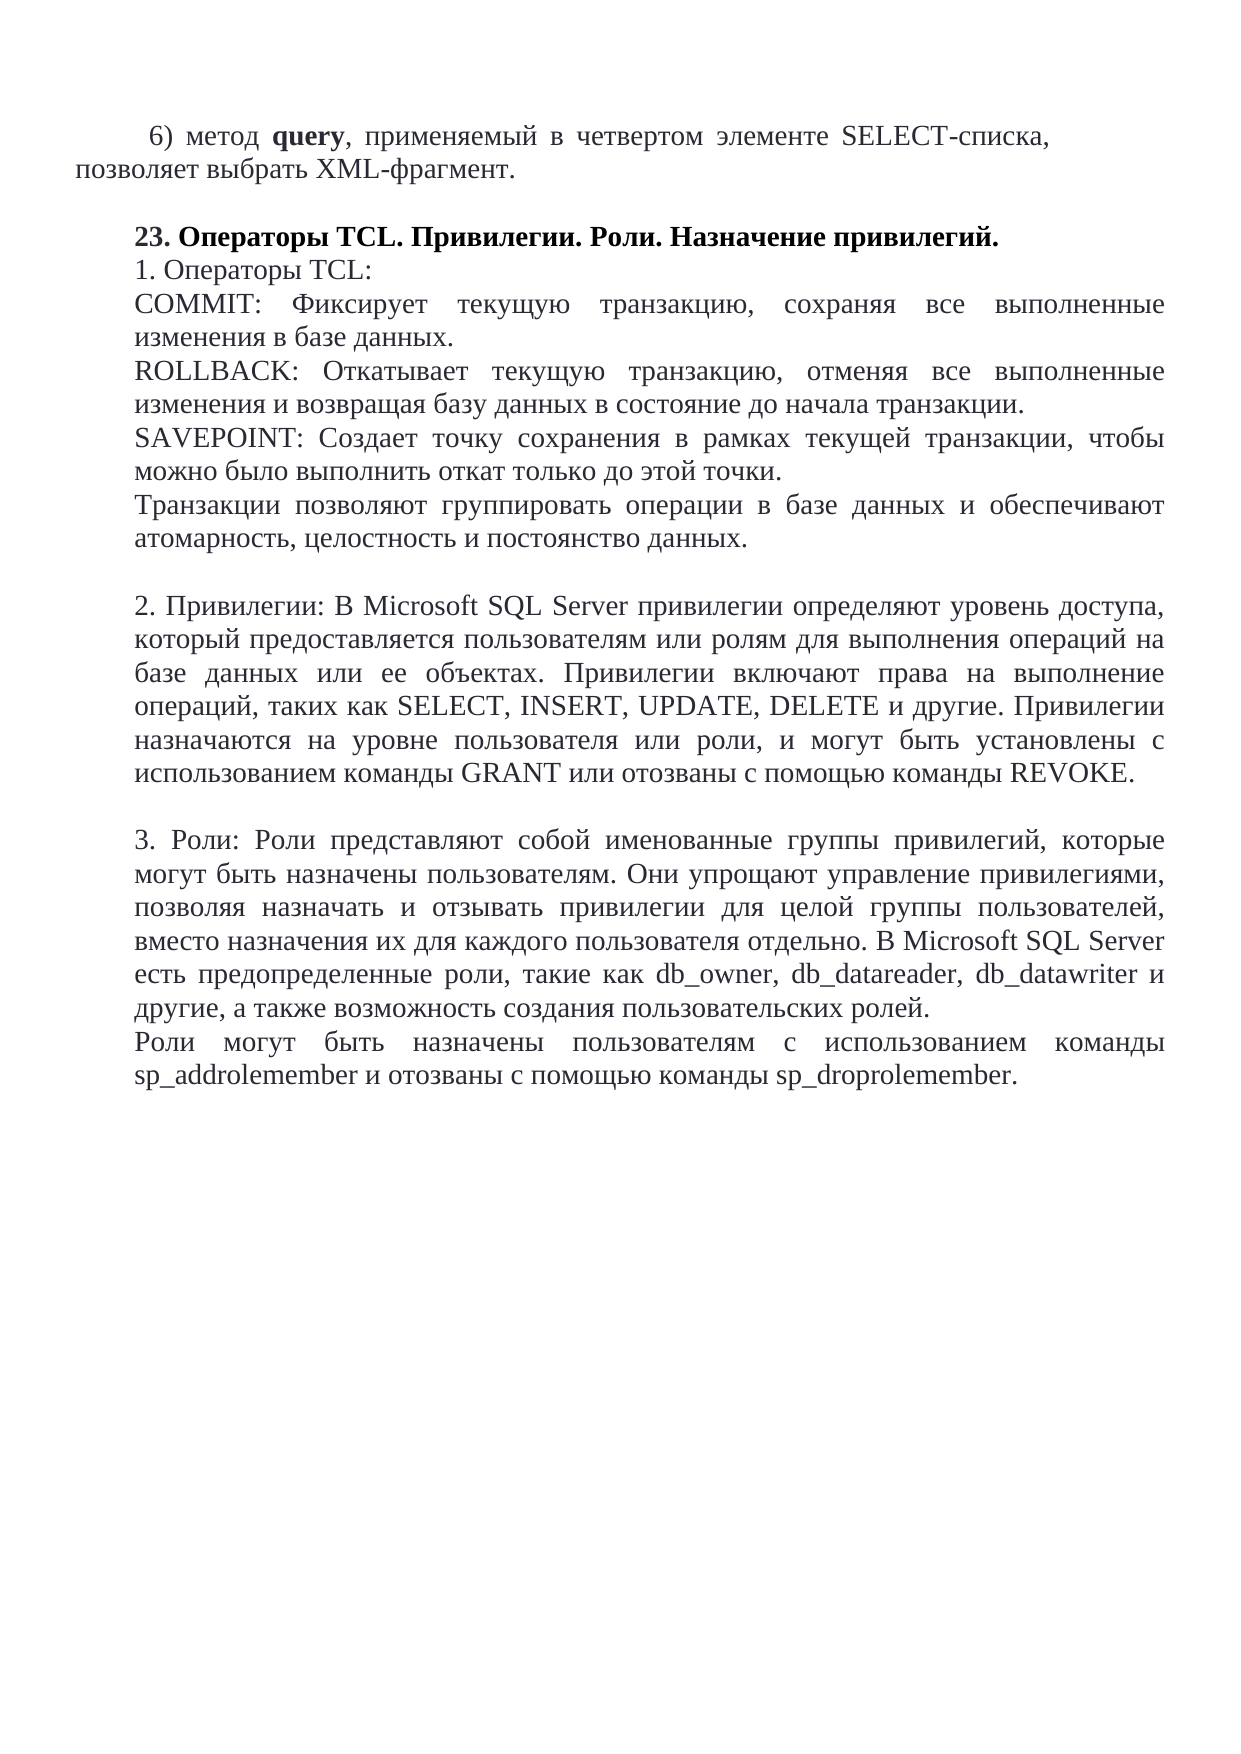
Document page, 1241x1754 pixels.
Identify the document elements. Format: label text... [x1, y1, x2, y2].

text 23. Операторы TCL. Привилегии. Роли. Назначение привилегий. [134, 219, 1166, 252]
text 6) метод query, применяемый в четвертом элементе SELECT-списка, позволяет выбрать XML-фрагмент. [75, 118, 1173, 185]
text 3. Роли: Роли представляют собой именованные группы привилегий, которые могут быть назначены пользователям. Они упрощают управление привилегиями, позволяя назначать и отзывать привилегии для целой группы пользователей, вместо назначения их для каждого пользователя отдельно. В Microsoft SQL Server есть предопределенные роли, такие как db_owner, db_datareader, db_datawriter и другие, а также возможность создания пользовательских ролей. [134, 822, 1166, 1024]
text SAVEPOINT: Создает точку сохранения в рамках текущей транзакции, чтобы можно было выполнить откат только до этой точки. [134, 420, 1166, 487]
text COMMIT: Фиксирует текущую транзакцию, сохраняя все выполненные изменения в базе данных. [134, 286, 1166, 353]
text Роли могут быть назначены пользователям с использованием команды sp_addrolemember и отозваны с помощью команды sp_droprolemember. [134, 1024, 1166, 1091]
text ROLLBACK: Откатывает текущую транзакцию, отменяя все выполненные изменения и возвращая базу данных в состояние до начала транзакции. [134, 353, 1166, 420]
text Транзакции позволяют группировать операции в базе данных и обеспечивают атомарность, целостность и постоянство данных. [134, 487, 1166, 554]
text 2. Привилегии: В Microsoft SQL Server привилегии определяют уровень доступа, который предоставляется пользователям или ролям для выполнения операций на базе данных или ее объектах. Привилегии включают права на выполнение операций, таких как SELECT, INSERT, UPDATE, DELETE и другие. Привилегии назначаются на уровне пользователя или роли, и могут быть установлены с использованием команды GRANT или отозваны с помощью команды REVOKE. [134, 588, 1166, 789]
text 1. Операторы TCL: [134, 252, 1166, 286]
